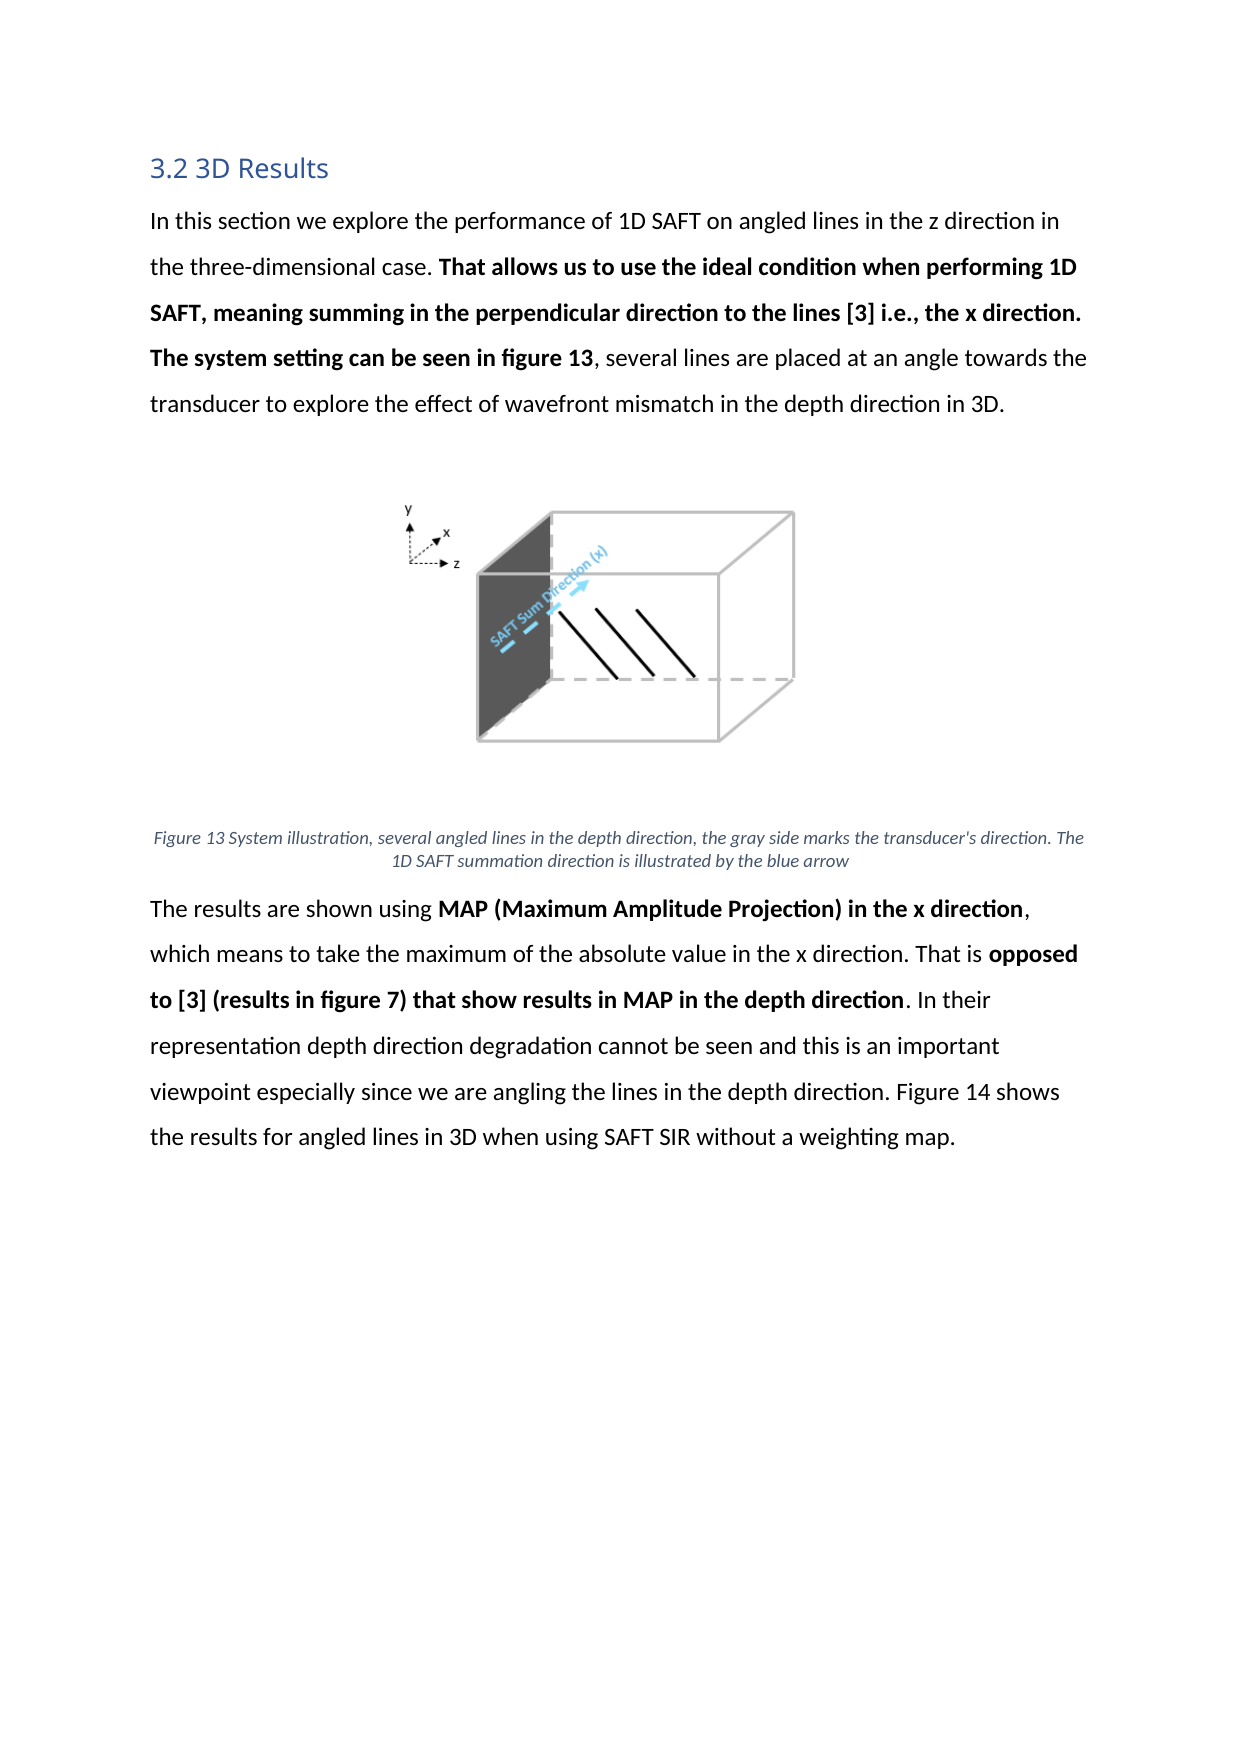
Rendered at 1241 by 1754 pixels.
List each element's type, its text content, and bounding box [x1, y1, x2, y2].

text In this section we explore the performance of 1D SAFT on angled lines in the z direction in the three-dimensional case. That allows us to use the ideal condition when performing 1D SAFT, meaning summing in the perpendicular direction to the lines [3] i.e., the x direction. The system setting can be seen in figure 13, several lines are placed at an angle towards the transducer to explore the effect of wavefront mismatch in the depth direction in 3D. [150, 205, 1090, 419]
text The results are shown using MAP (Maximum Amplitude Projection) in the x direction, which means to take the maximum of the absolute value in the x direction. That is opposed to [3] (results in figure 7) that show results in MAP in the depth direction. In their representation depth direction degradation cannot be seen and this is an important viewpoint especially since we are angling the lines in the depth direction. Figure 14 shows the results for angled lines in 3D when using SAFT SIR without a weighting map. [150, 893, 1090, 1152]
text Figure 13 System illustration, several angled lines in the depth direction, the gray side marks the transducer's direction. The 1D SAFT summation direction is illustrated by the blue arrow [150, 826, 1090, 872]
subtitle 3.2 3D Results [150, 150, 1090, 187]
picture [355, 450, 885, 795]
